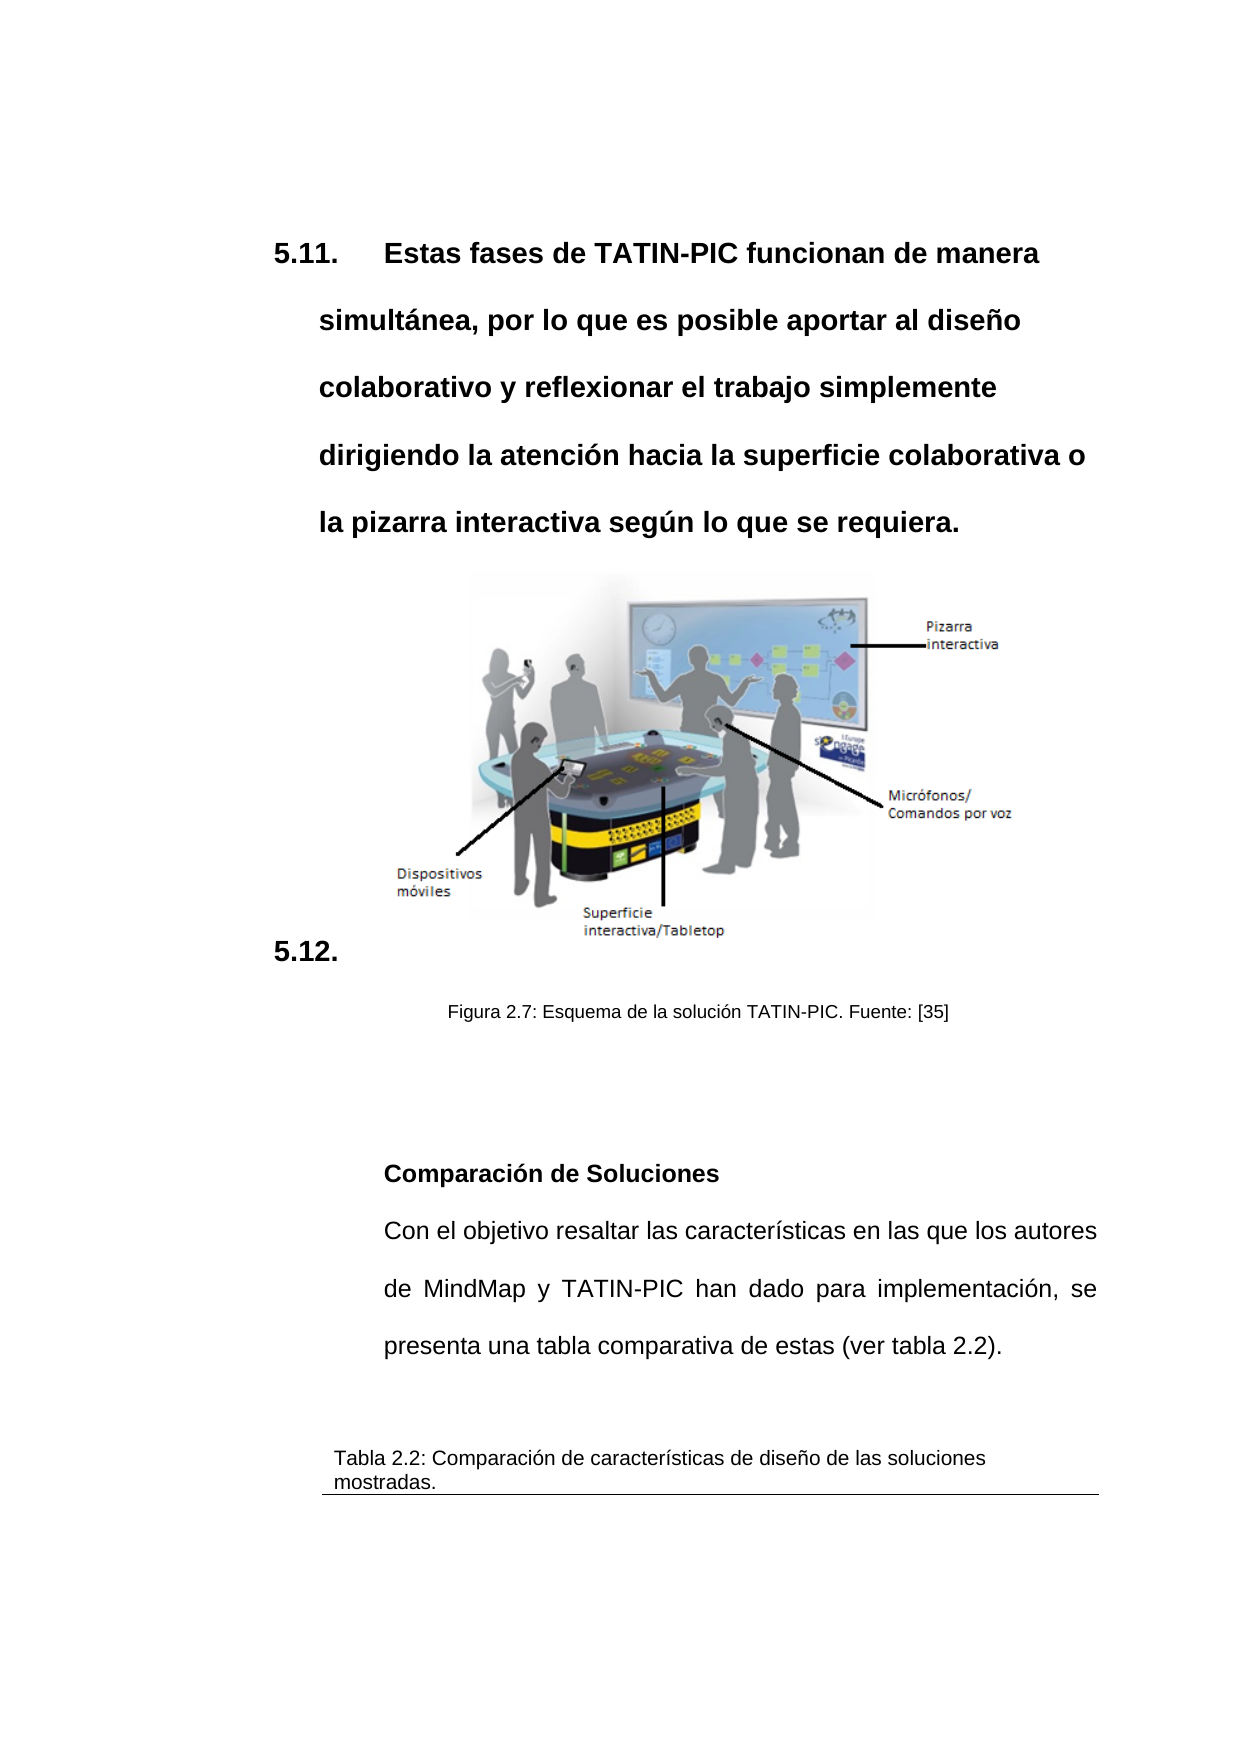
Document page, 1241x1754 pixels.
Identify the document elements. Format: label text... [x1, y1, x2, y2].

table_header Tabla 2.2: Comparación de características de diseño de las soluciones mostradas. [322, 1446, 1098, 1494]
text Figura 2.7: Esquema de la solución TATIN-PIC. Fuente: [35] [298, 1001, 1098, 1023]
picture [383, 571, 1017, 962]
text Comparación de Soluciones [384, 1159, 1098, 1187]
text Estas fases de TATIN-PIC funcionan de manera simultánea, por lo que es posible aportar al diseño colaborativo y reflexionar el trabajo simplemente dirigiendo la atención hacia la superficie colaborativa o la pizarra interactiva según lo que se requiera. [274, 236, 1098, 538]
text Con el objetivo resaltar las características en las que los autores de MindMap y TATIN-PIC han dado para implementación, se presenta una tabla comparativa de estas (ver tabla 2.2). [384, 1216, 1098, 1360]
